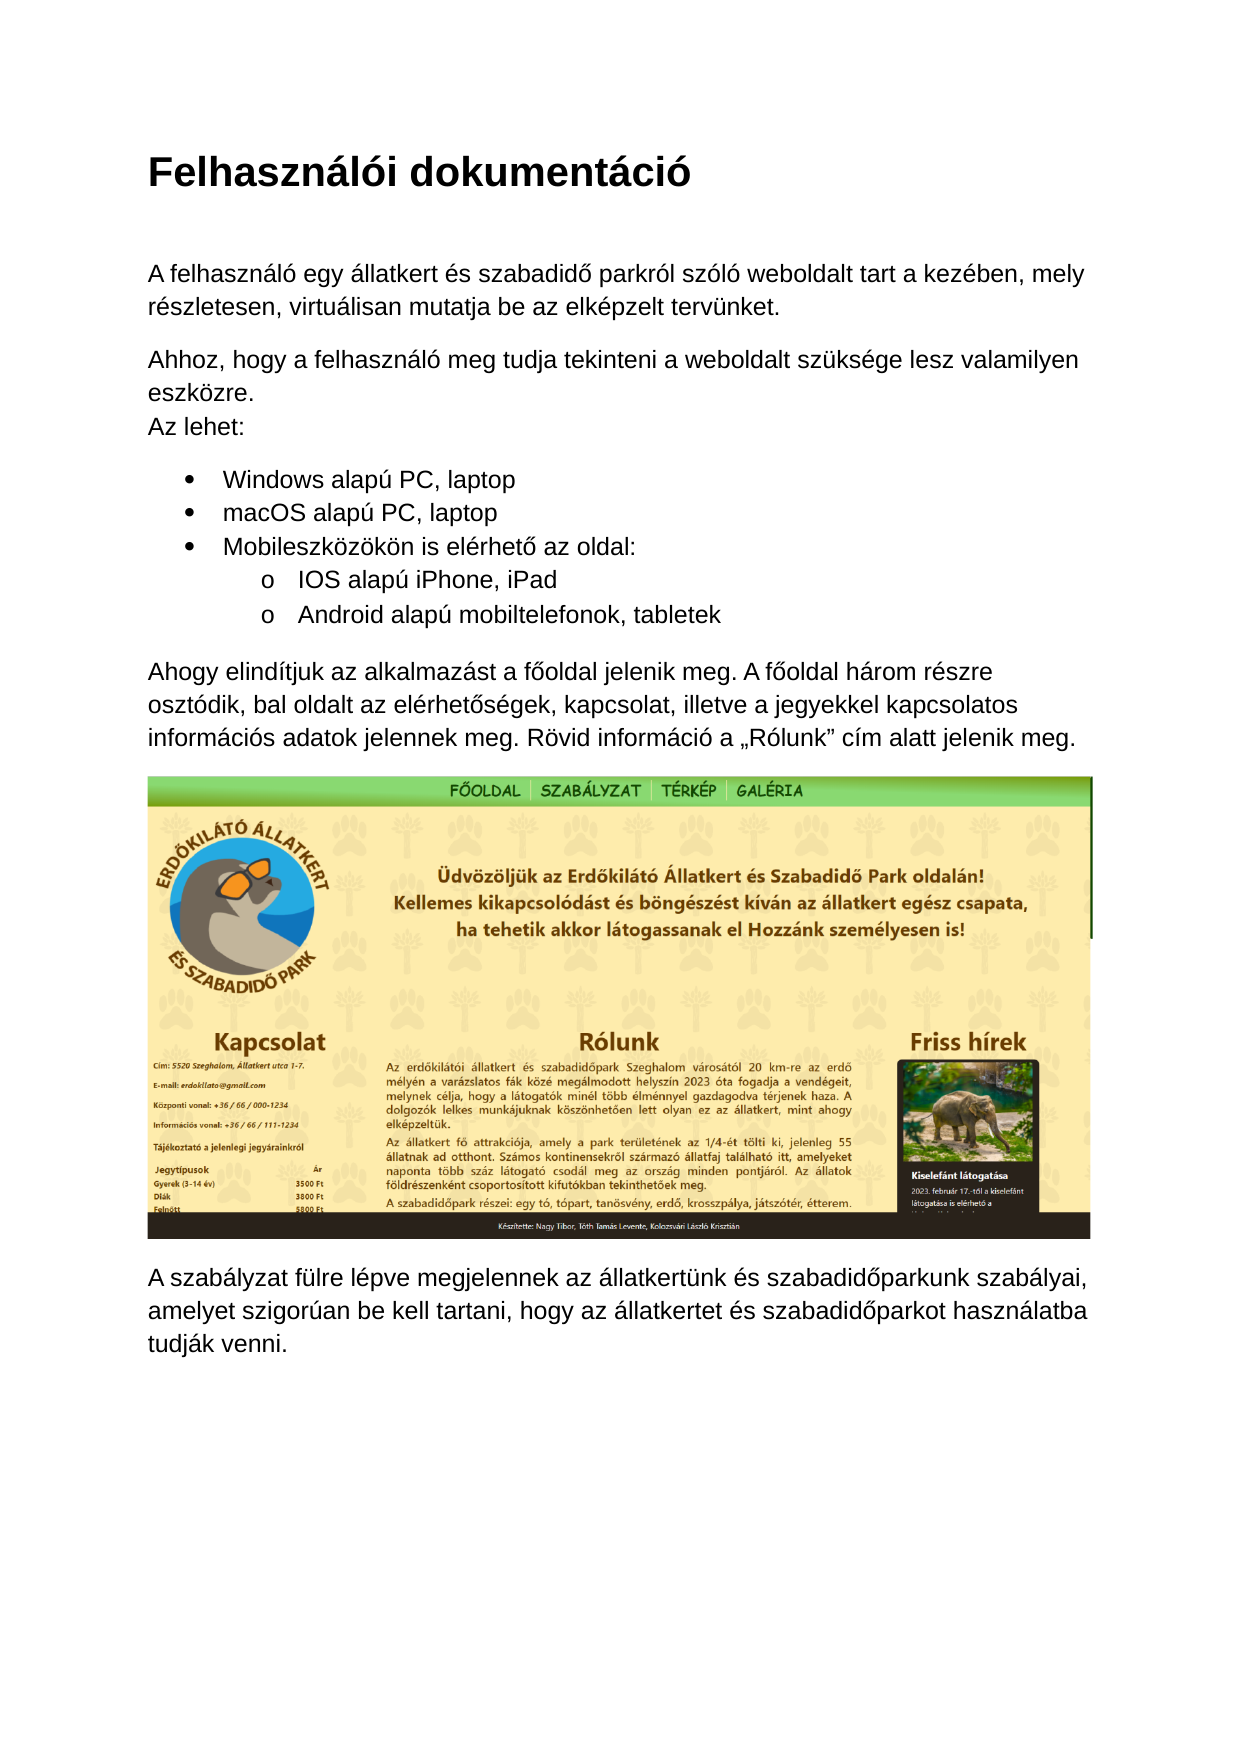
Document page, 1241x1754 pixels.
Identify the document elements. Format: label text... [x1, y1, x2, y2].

picture [147, 776, 1093, 1239]
text A szabályzat fülre lépve megjelennek az állatkertünk és szabadidőparkunk szabályai, amelyet szigorúan be kell tartani, hogy az állatkertet és szabadidőparkot használatba tudják venni. [148, 1263, 1093, 1358]
list Android alapú mobiltelefonok, tabletek [260, 600, 1093, 631]
text Ahhoz, hogy a felhasználó meg tudja tekinteni a weboldalt szüksége lesz valamilyen eszközre. Az lehet: [148, 345, 1093, 440]
list IOS alapú iPhone, iPad [260, 565, 1093, 596]
subtitle Felhasználói dokumentáció [148, 148, 1093, 196]
text A felhasználó egy állatkert és szabadidő parkról szóló weboldalt tart a kezében, mely részletesen, virtuálisan mutatja be az elképzelt tervünket. [148, 258, 1093, 320]
list Windows alapú PC, laptop [185, 465, 1093, 494]
text Ahogy elindítjuk az alkalmazást a főoldal jelenik meg. A főoldal három részre osztódik, bal oldalt az elérhetőségek, kapcsolat, illetve a jegyekkel kapcsolatos információs adatok jelennek meg. Rövid információ a „Rólunk” cím alatt jelenik meg. [148, 657, 1093, 751]
list macOS alapú PC, laptop [185, 498, 1093, 527]
list Mobileszközökön is elérhető az oldal: [185, 532, 1093, 560]
